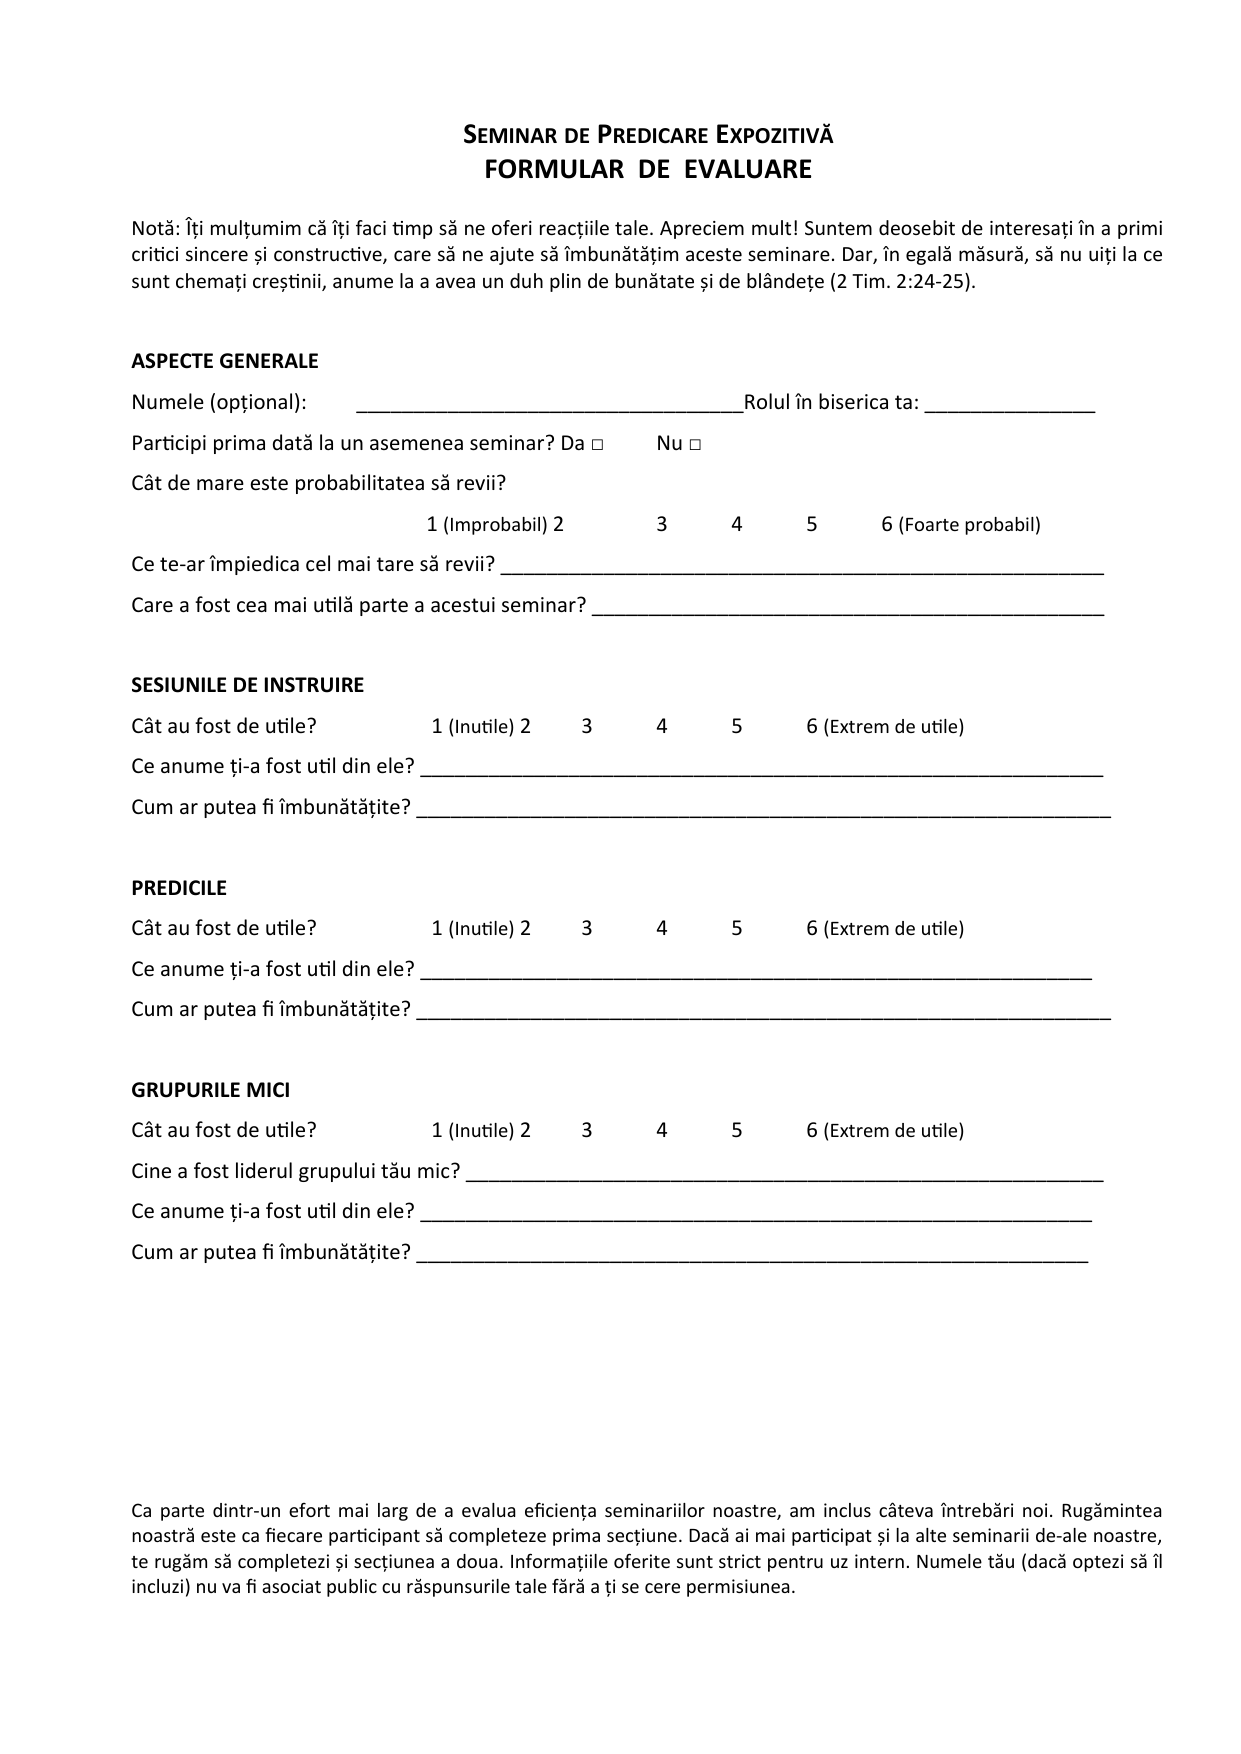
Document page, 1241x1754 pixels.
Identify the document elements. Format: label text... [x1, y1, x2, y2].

text Numele (opțional): __________________________________Rolul în biserica ta: _______________ [131, 388, 1165, 416]
text Ce anume ți-a fost util din ele? ____________________________________________________________ [131, 752, 1165, 780]
text Ce anume ți-a fost util din ele? ___________________________________________________________ [131, 1197, 1165, 1225]
text Cine a fost liderul grupului tău mic? ________________________________________________________ [131, 1157, 1165, 1184]
text 1 (Improbabil) 2 3 4 5 6 (Foarte probabil) [352, 509, 1165, 537]
text Cum ar putea fi îmbunătățite? ___________________________________________________________ [131, 1238, 1165, 1266]
text FORMULAR DE EVALUARE [131, 151, 1165, 187]
text Ca parte dintr-un efort mai larg de a evalua eficiența seminariilor noastre, am inclus câteva întrebări noi. Rugămintea noastră este ca fiecare participant să completeze prima secțiune. Dacă ai mai participat și la alte seminarii de-ale noastre, te rugăm să completezi și secțiunea a doua. Informațiile oferite sunt strict pentru uz intern. Numele tău (dacă optezi să îl incluzi) nu va fi asociat public cu răspunsurile tale fără a ți se cere permisiunea. [131, 1497, 1165, 1599]
text Cât au fost de utile? 1 (Inutile) 2 3 4 5 6 (Extrem de utile) [131, 914, 1165, 942]
text Ce te-ar împiedica cel mai tare să revii? _____________________________________________________ [131, 550, 1165, 578]
text GRUPURILE MICI [131, 1076, 1165, 1103]
text Participi prima dată la un asemenea seminar? Da □ Nu □ [131, 428, 1165, 456]
text Seminar de Predicare Expozitivă [131, 115, 1165, 151]
text SESIUNILE DE INSTRUIRE [131, 671, 1165, 699]
text Cât de mare este probabilitatea să revii? [131, 469, 1165, 497]
text Cât au fost de utile? 1 (Inutile) 2 3 4 5 6 (Extrem de utile) [131, 1116, 1165, 1144]
text Cum ar putea fi îmbunătățite? _____________________________________________________________ [131, 792, 1165, 821]
text Notă: Îți mulțumim că îți faci timp să ne oferi reacțiile tale. Apreciem mult! Suntem deosebit de interesați în a primi critici sincere și constructive, care să ne ajute să îmbunătățim aceste seminare. Dar, în egală măsură, să nu uiți la ce sunt chemați creștinii, anume la a avea un duh plin de bunătate și de blândețe (2 Tim. 2:24-25). [131, 214, 1165, 294]
text Care a fost cea mai utilă parte a acestui seminar? _____________________________________________ [131, 590, 1165, 618]
text Cât au fost de utile? 1 (Inutile) 2 3 4 5 6 (Extrem de utile) [131, 711, 1165, 739]
text PREDICILE [131, 873, 1165, 901]
text Ce anume ți-a fost util din ele? ___________________________________________________________ [131, 954, 1165, 982]
text ASPECTE GENERALE [131, 347, 1165, 375]
text Cum ar putea fi îmbunătățite? _____________________________________________________________ [131, 995, 1165, 1023]
